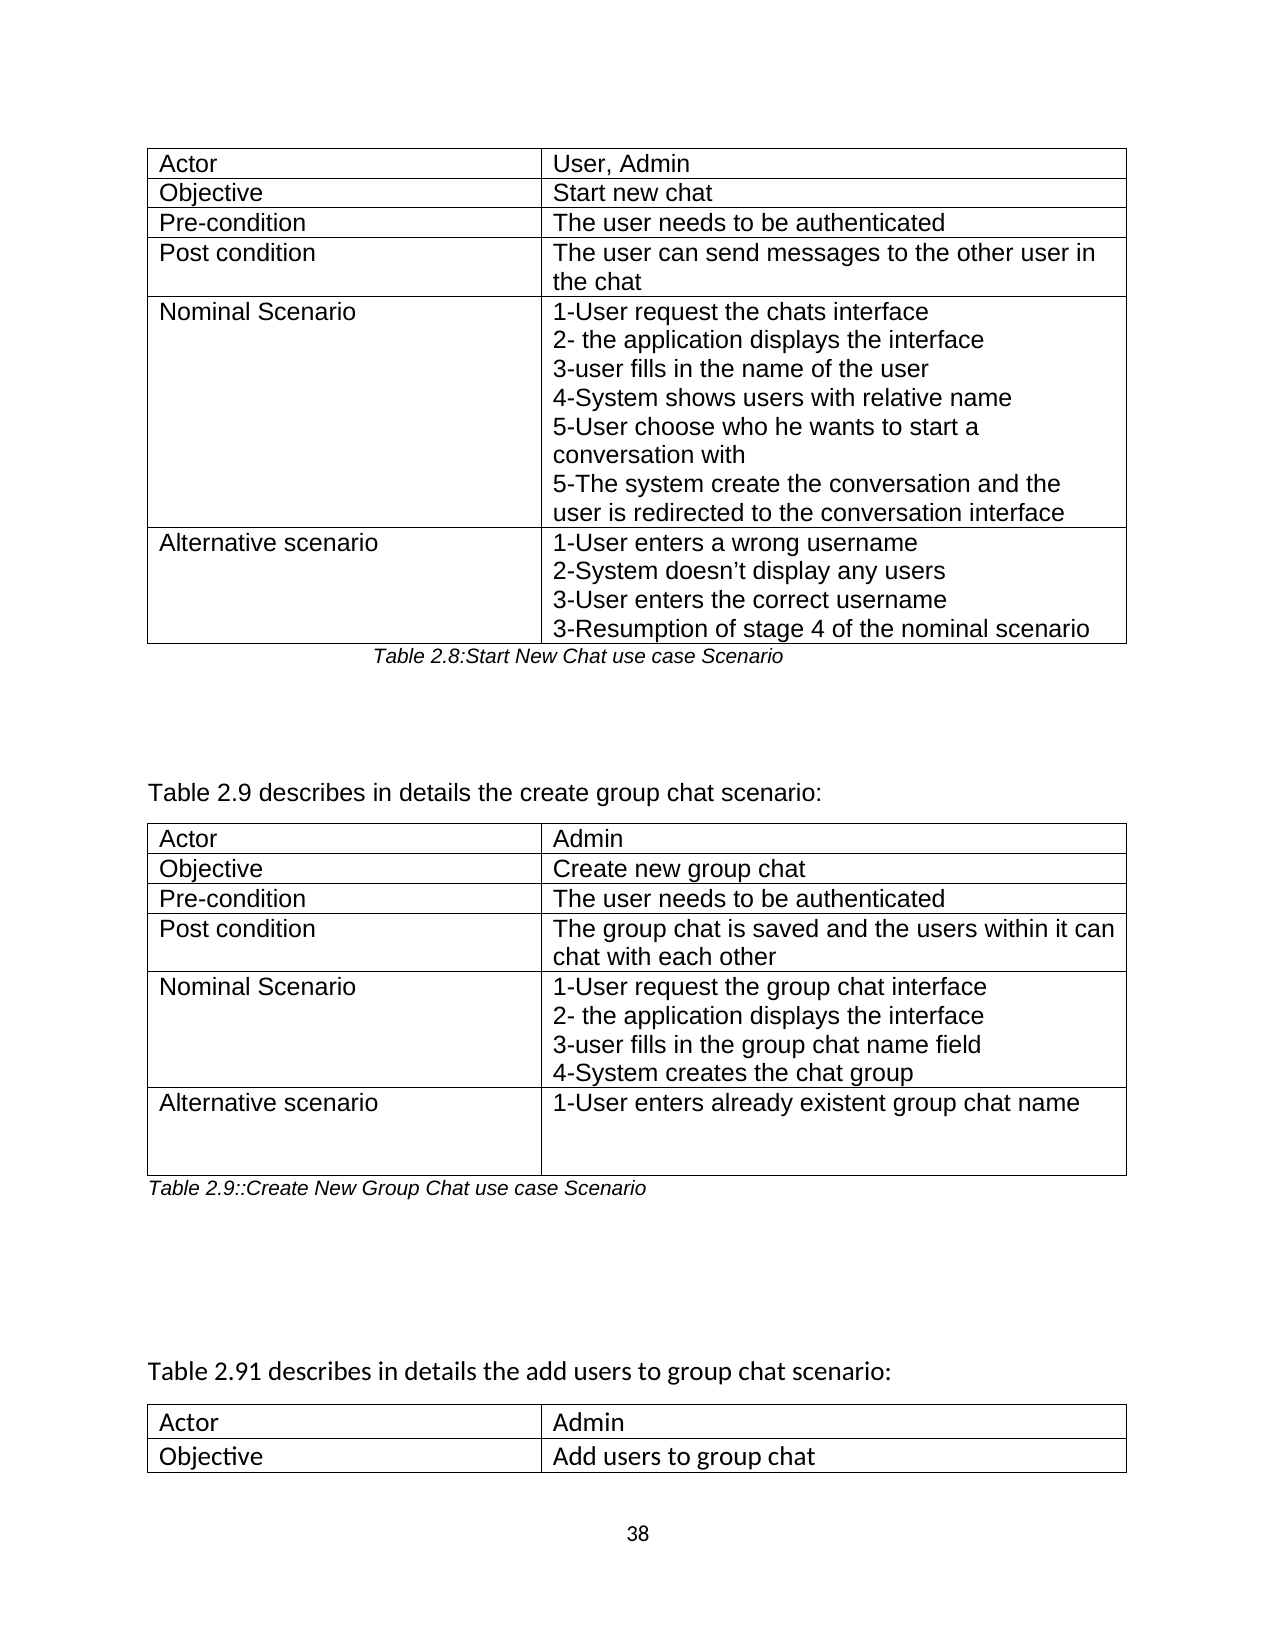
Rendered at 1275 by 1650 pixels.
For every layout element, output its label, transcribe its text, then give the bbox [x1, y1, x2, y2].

table_cell The user needs to be authenticated [542, 208, 1126, 237]
table_header Actor [148, 1405, 541, 1438]
table_cell Start new chat [542, 179, 1126, 207]
table_cell 1-User request the group chat interface 2- the application displays the interface 3-user fills in the group chat name field 4-System creates the chat group [542, 972, 1126, 1087]
table_cell Objective [148, 854, 541, 883]
table_cell Pre-condition [148, 884, 541, 913]
table_header Actor [148, 149, 541, 177]
table_cell Alternative scenario [148, 528, 541, 643]
table_header Actor [148, 824, 541, 853]
table_cell 1-User enters already existent group chat name [542, 1088, 1126, 1174]
table_cell Nominal Scenario [148, 297, 541, 527]
text Table 2.91 describes in details the add users to group chat scenario: [148, 1354, 1127, 1387]
table_cell Post condition [148, 914, 541, 971]
table_cell Nominal Scenario [148, 972, 541, 1087]
table_cell Pre-condition [148, 208, 541, 237]
table_cell 1-User request the chats interface 2- the application displays the interface 3-user fills in the name of the user 4-System shows users with relative name 5-User choose who he wants to start a conversation with 5-The system create the conversation and the user is redirected to the conversation interface [542, 297, 1126, 527]
table_cell 1-User enters a wrong username 2-System doesn’t display any users 3-User enters the correct username 3-Resumption of stage 4 of the nominal scenario [542, 528, 1126, 643]
table_cell The user can send messages to the other user in the chat [542, 238, 1126, 296]
table_header Admin [542, 1405, 1126, 1438]
table_header Admin [542, 824, 1126, 853]
text Table 2.9 describes in details the create group chat scenario: [148, 778, 1127, 807]
table_cell Objective [148, 179, 541, 207]
table_cell Objective [148, 1439, 541, 1472]
table_cell The group chat is saved and the users within it can chat with each other [542, 914, 1126, 971]
table_cell The user needs to be authenticated [542, 884, 1126, 913]
table_cell Add users to group chat [542, 1439, 1126, 1472]
table_header User, Admin [542, 149, 1126, 177]
table_cell Create new group chat [542, 854, 1126, 883]
table_cell Post condition [148, 238, 541, 296]
table_cell Alternative scenario [148, 1088, 541, 1174]
